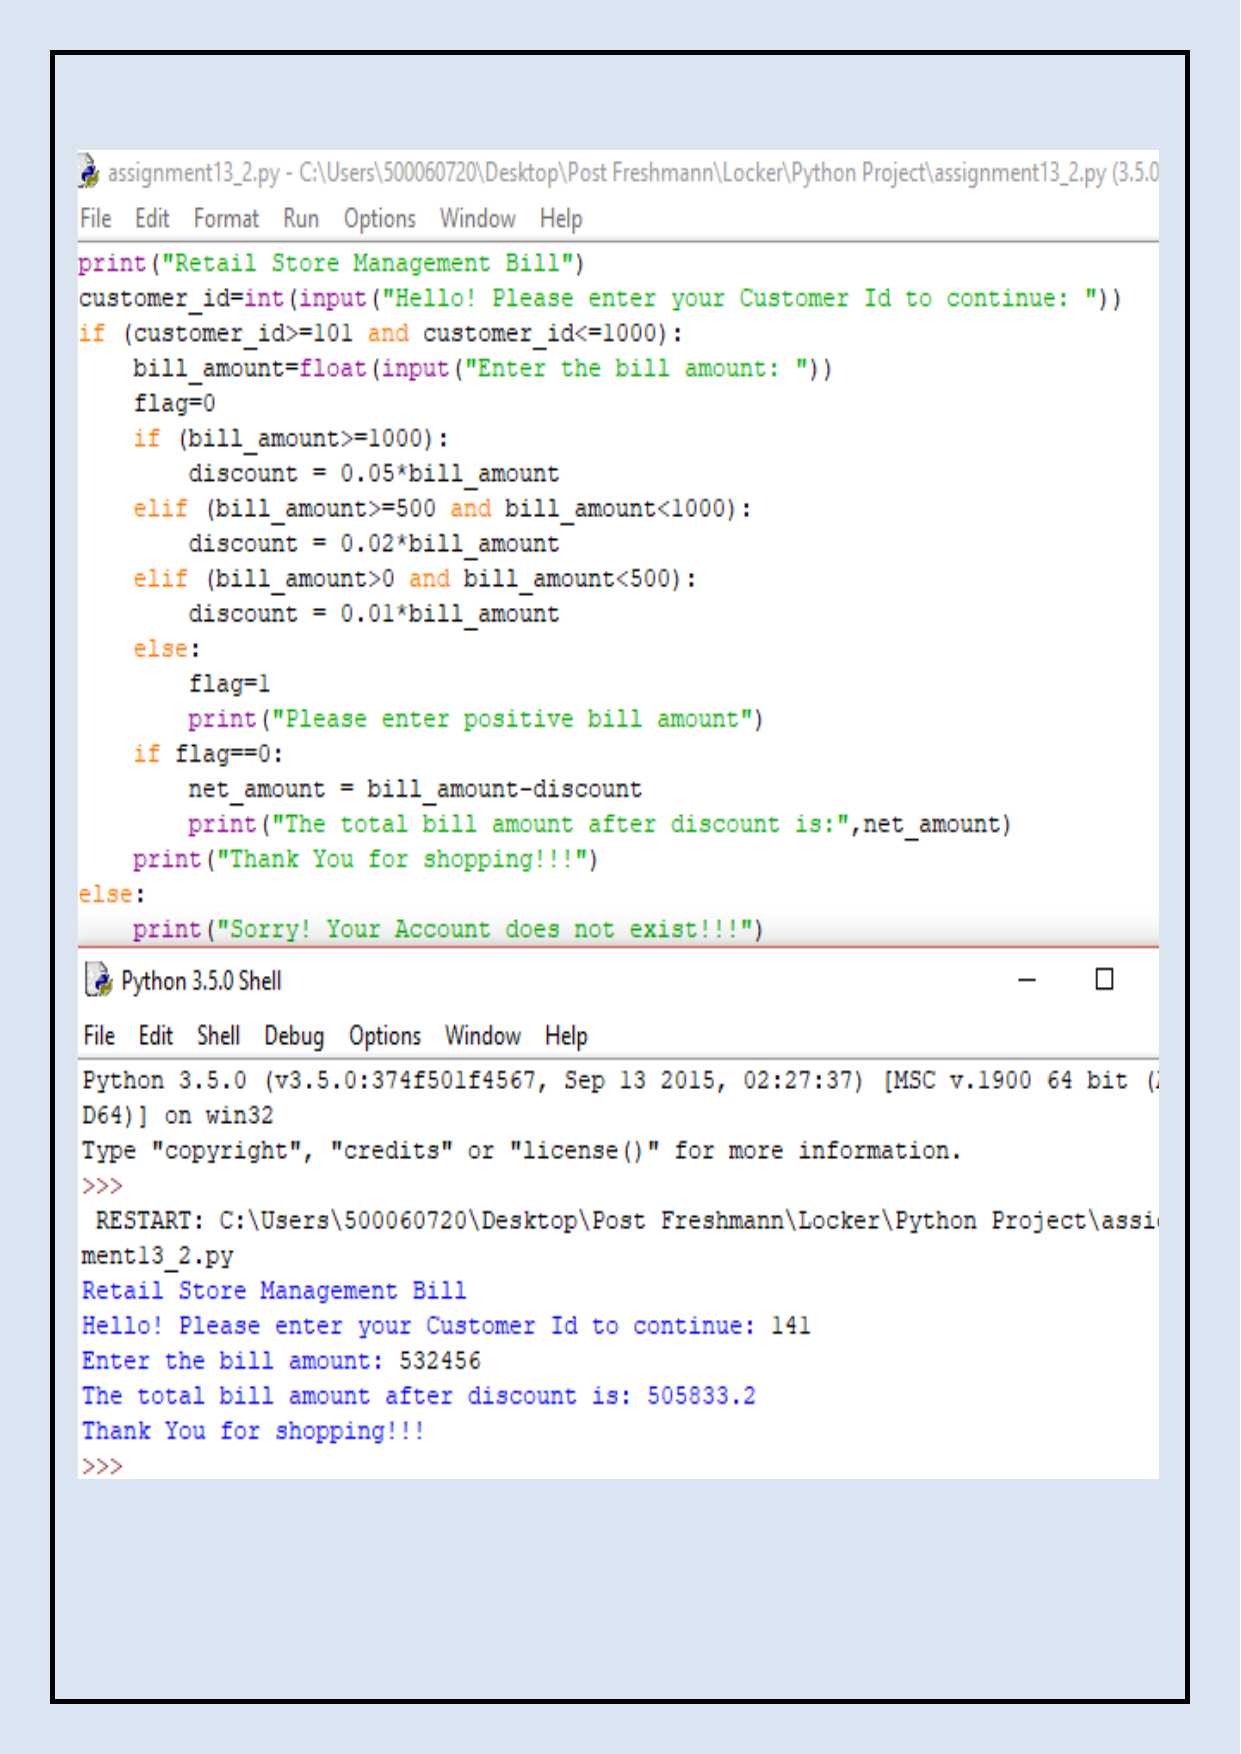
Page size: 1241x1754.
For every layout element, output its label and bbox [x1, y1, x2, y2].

picture [77, 150, 1159, 1479]
